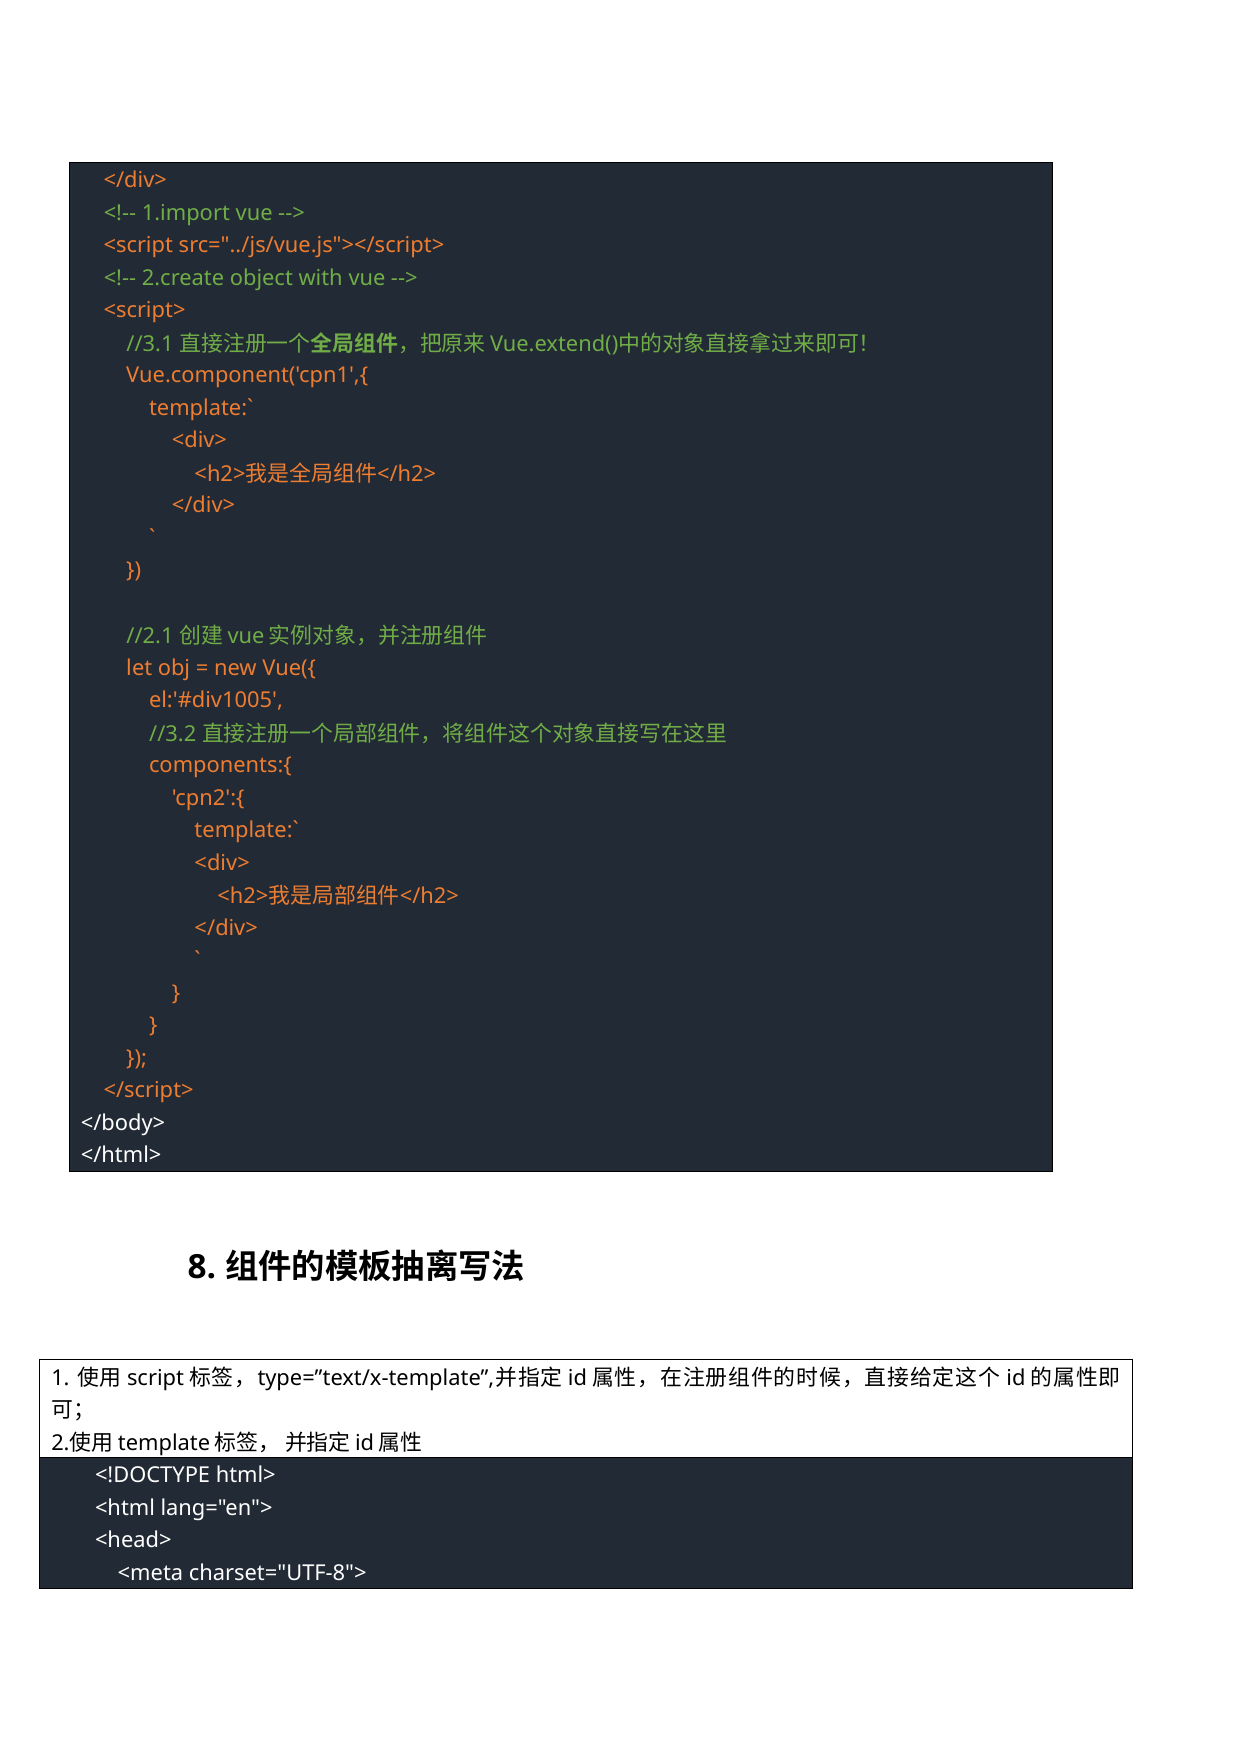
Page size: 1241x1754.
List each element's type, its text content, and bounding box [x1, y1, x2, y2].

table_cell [70, 163, 1052, 1171]
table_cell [40, 1458, 1132, 1588]
table_header 1. 使用script标签，type=”text/x-template”,并指定id属性，在注册组件的时候，直接给定这个id的属性即可； 2.使用template标签， 并指定id属性 [40, 1360, 1132, 1457]
subtitle 组件的模板抽离写法 [187, 1231, 1053, 1296]
